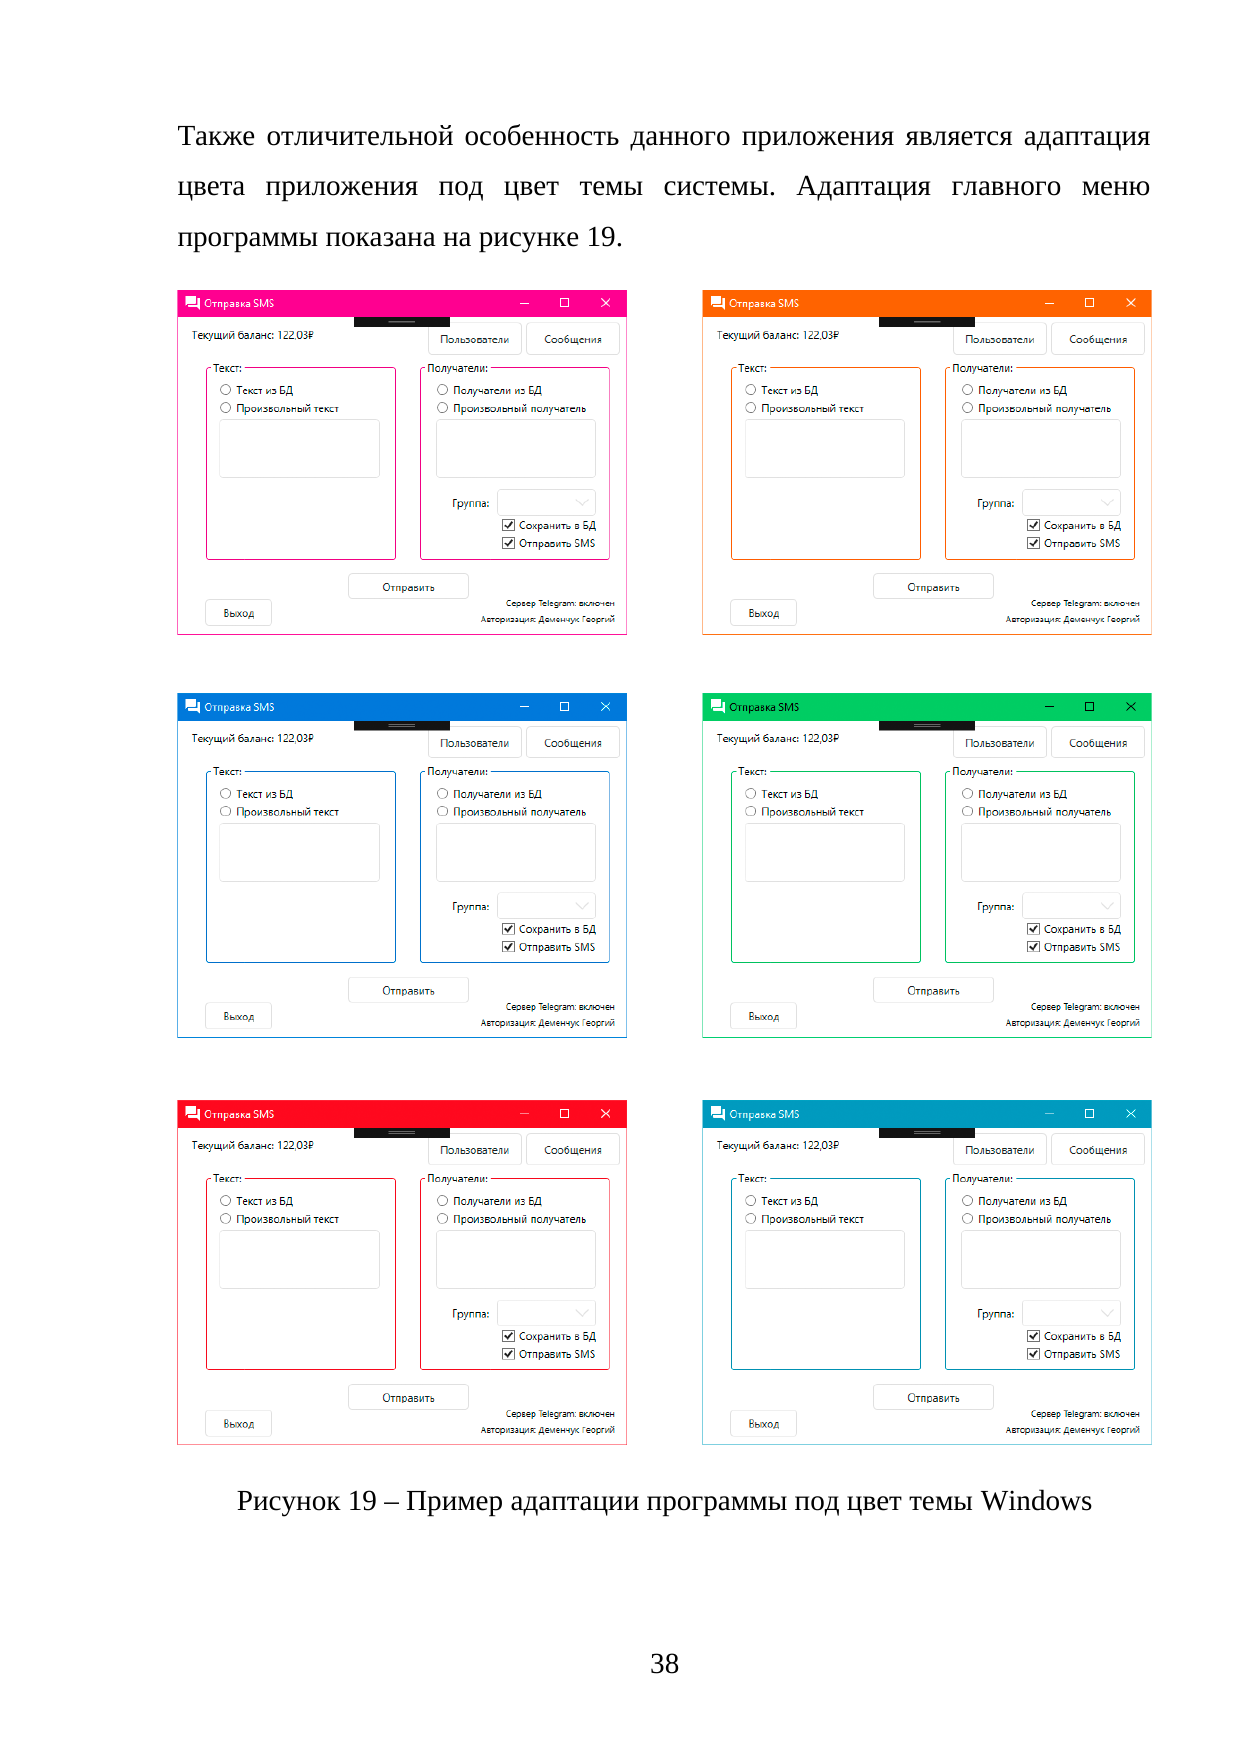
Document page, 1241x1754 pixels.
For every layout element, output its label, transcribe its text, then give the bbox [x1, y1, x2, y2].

picture [177, 290, 1152, 1445]
text Рисунок 19 – Пример адаптации программы под цвет темы Windows [177, 1483, 1152, 1516]
picture [714, 1110, 724, 1118]
picture [712, 1107, 720, 1113]
text Также отличительной особенность данного приложения является адаптация цвета приложения под цвет темы системы. Адаптация главного меню программы показана на рисунке 19. [177, 118, 1152, 252]
